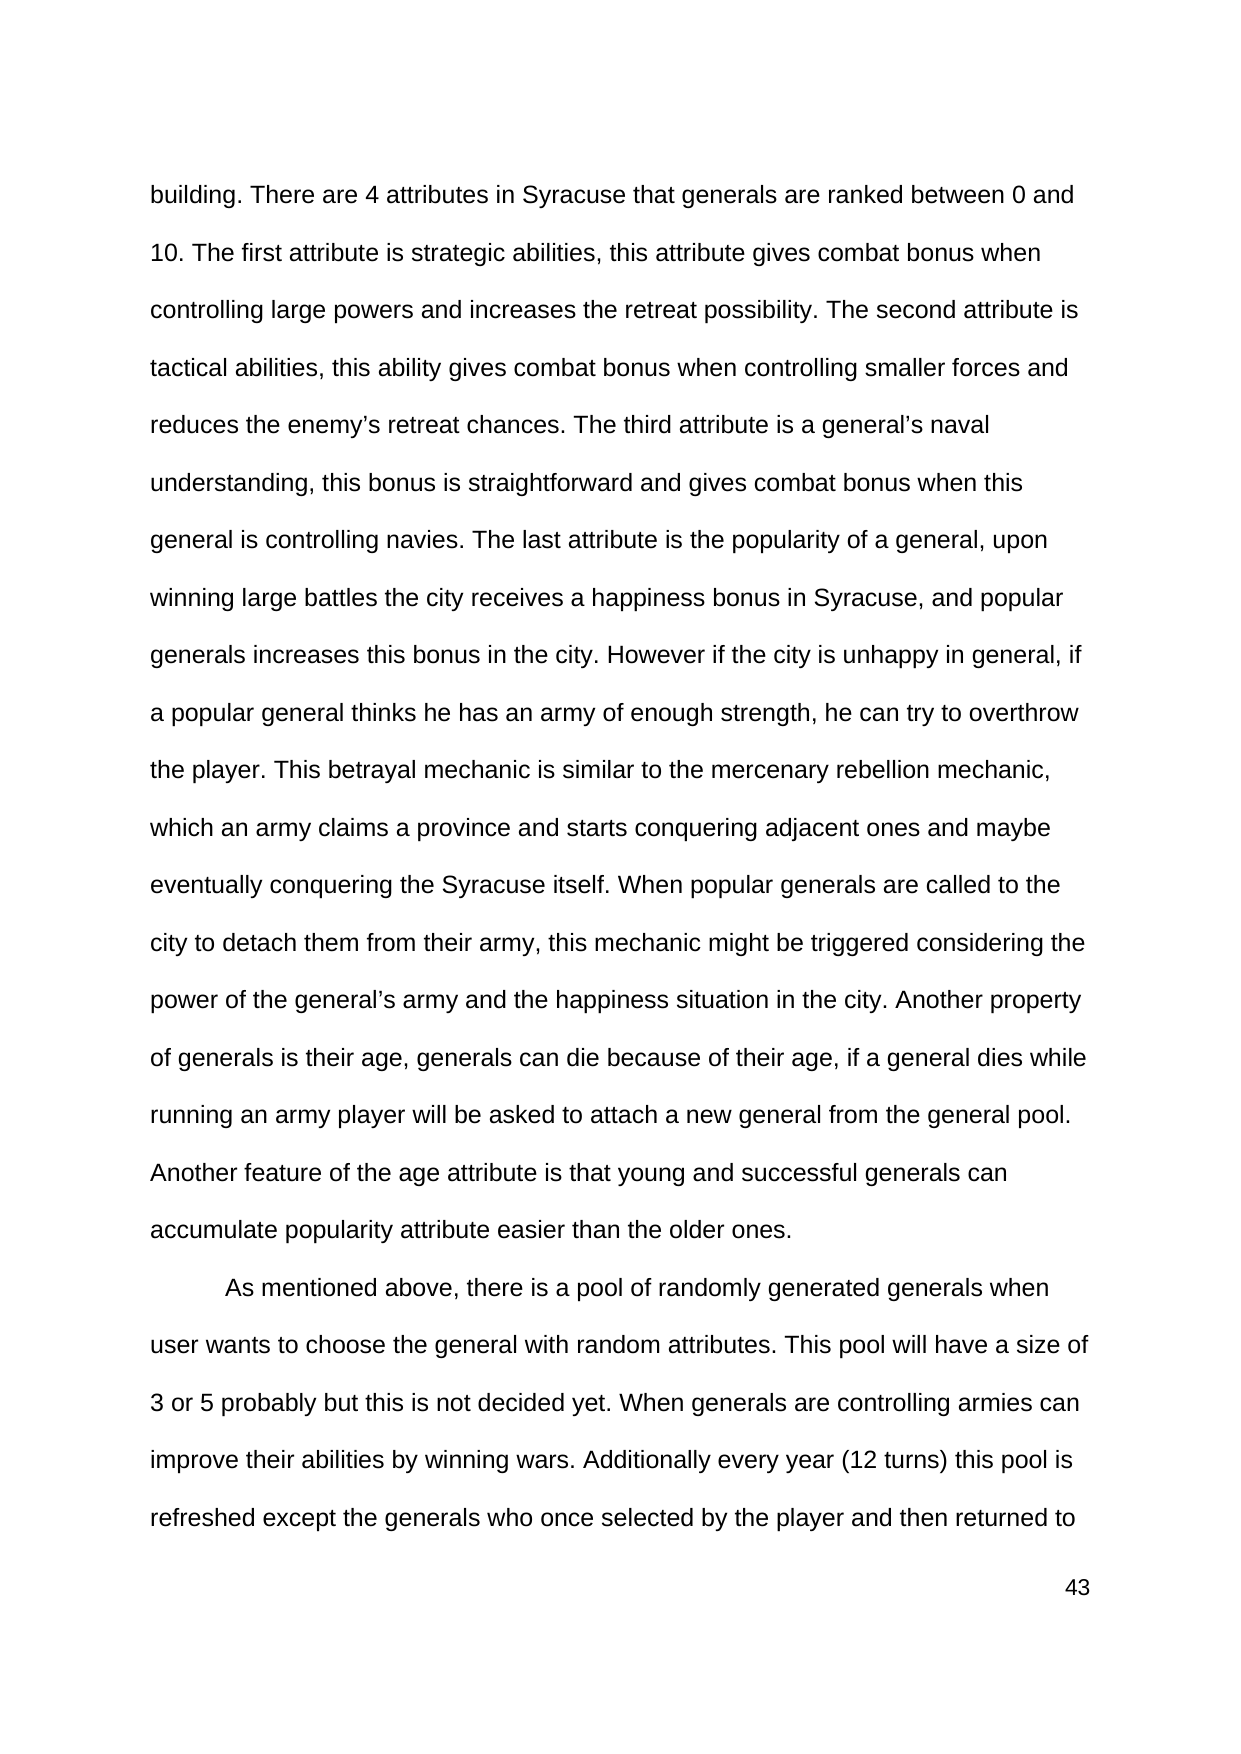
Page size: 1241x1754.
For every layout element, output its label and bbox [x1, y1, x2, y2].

text [150, 180, 1090, 1244]
text [150, 1273, 1090, 1531]
